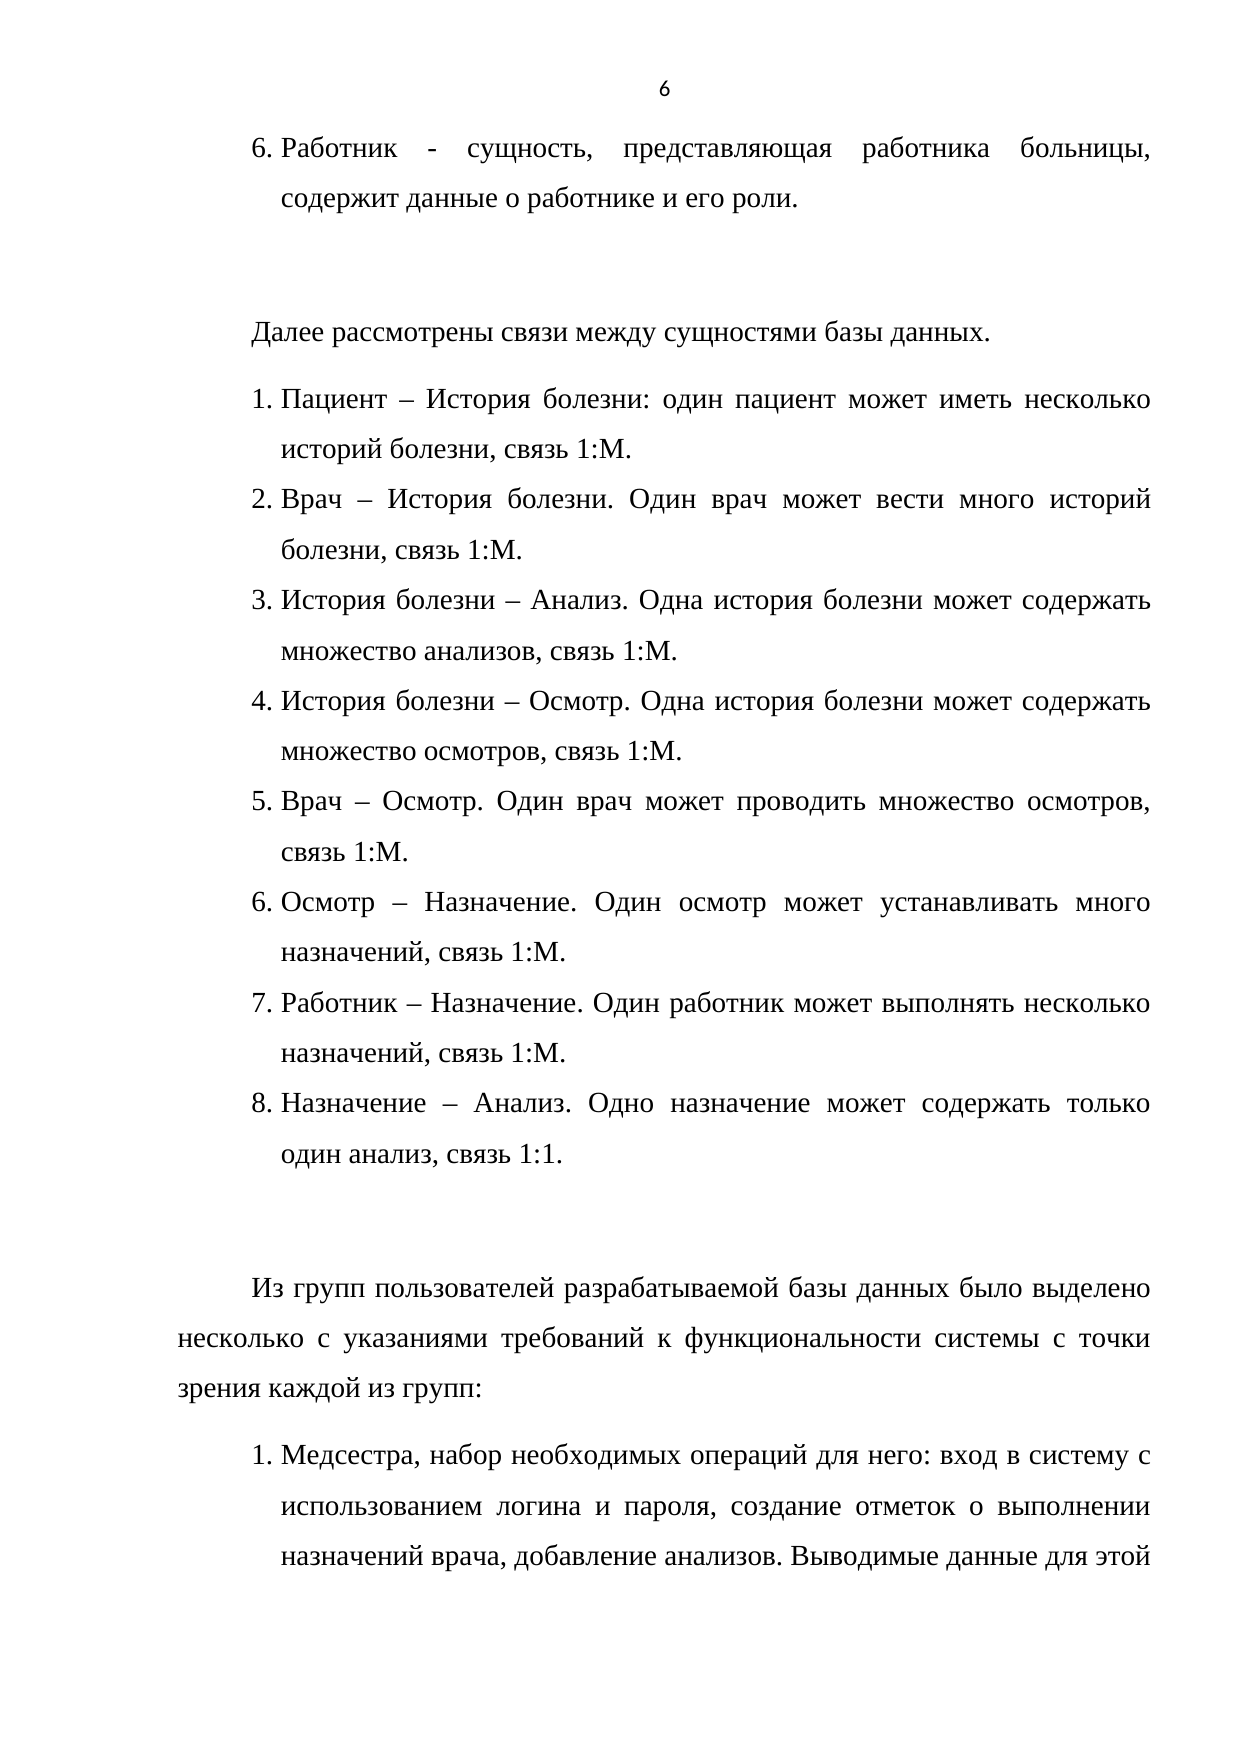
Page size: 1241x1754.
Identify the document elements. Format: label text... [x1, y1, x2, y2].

list Врач – Осмотр. Один врач может проводить множество осмотров, связь 1:М. [251, 783, 1152, 867]
list Осмотр – Назначение. Один осмотр может устанавливать много назначений, связь 1:М. [251, 884, 1152, 968]
text Далее рассмотрены связи между сущностями базы данных. [177, 314, 1152, 348]
text Из групп пользователей разрабатываемой базы данных было выделено несколько с указаниями требований к функциональности системы с точки зрения каждой из групп: [177, 1270, 1152, 1404]
list История болезни – Анализ. Одна история болезни может содержать множество анализов, связь 1:М. [251, 582, 1152, 666]
list Врач – История болезни. Один врач может вести много историй болезни, связь 1:М. [251, 482, 1152, 566]
list Работник – Назначение. Один работник может выполнять несколько назначений, связь 1:М. [251, 985, 1152, 1069]
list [251, 1437, 1152, 1571]
list Работник - сущность, представляющая работника больницы, содержит данные о работнике и его роли. [251, 130, 1152, 214]
list Назначение – Анализ. Одно назначение может содержать только один анализ, связь 1:1. [251, 1085, 1152, 1169]
list История болезни – Осмотр. Одна история болезни может содержать множество осмотров, связь 1:М. [251, 683, 1152, 767]
list Пациент – История болезни: один пациент может иметь несколько историй болезни, связь 1:М. [251, 381, 1152, 465]
